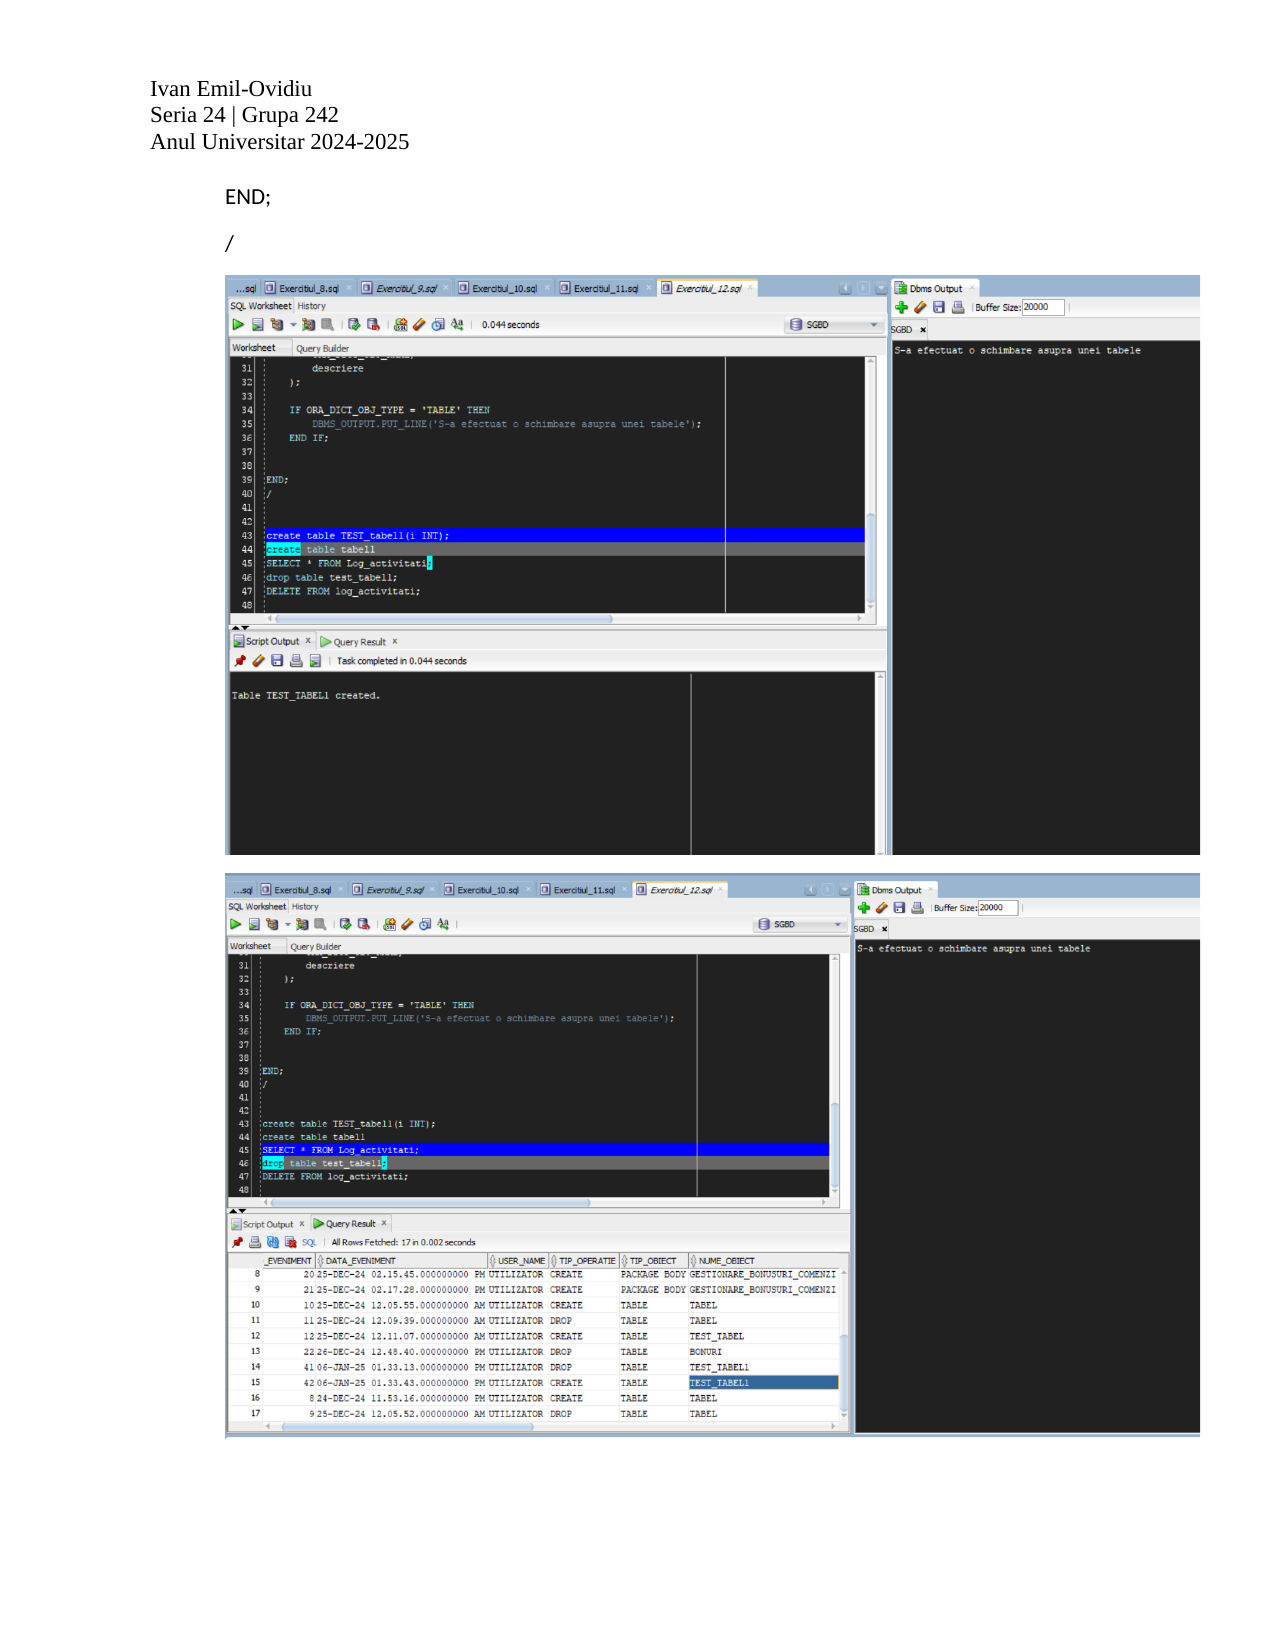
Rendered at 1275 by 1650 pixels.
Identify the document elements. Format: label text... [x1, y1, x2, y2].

picture [225, 275, 1200, 855]
picture [225, 873, 1200, 1439]
text END; [225, 182, 1125, 210]
text / [225, 229, 1125, 257]
